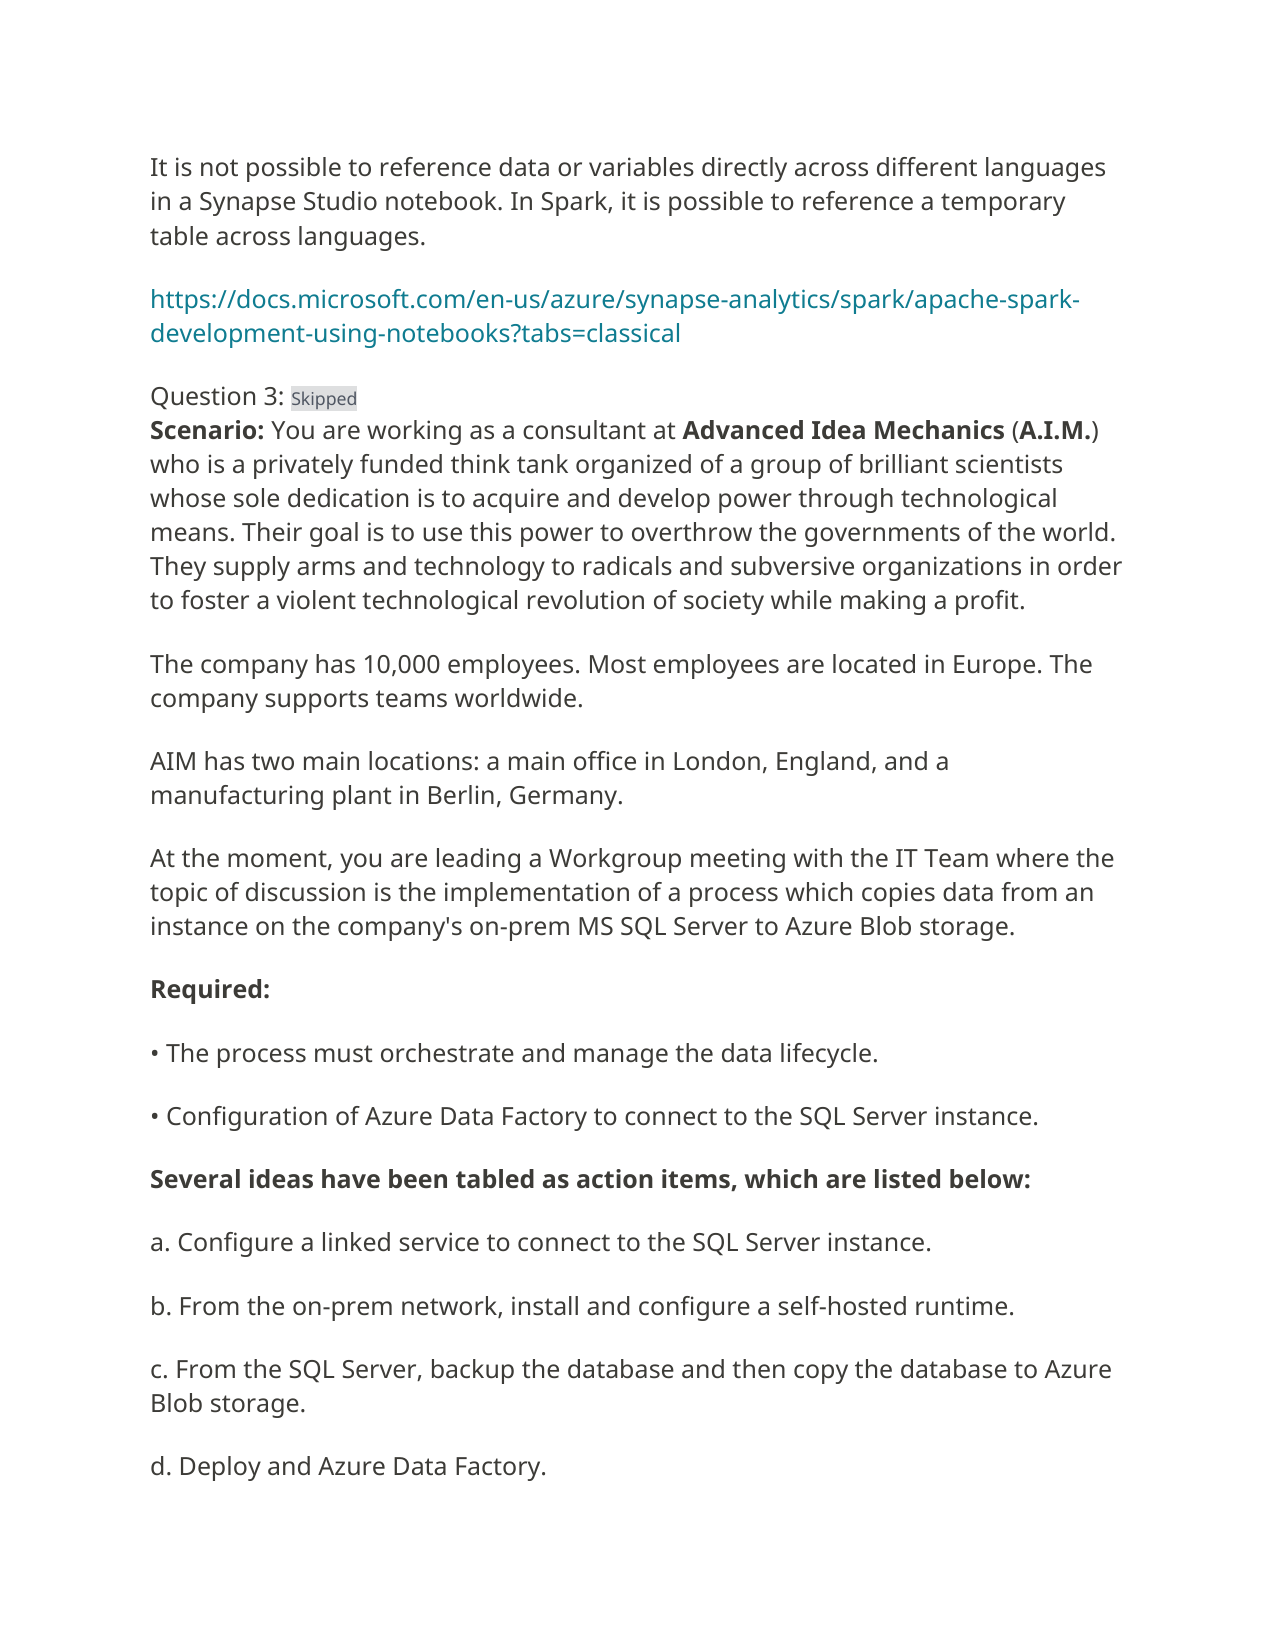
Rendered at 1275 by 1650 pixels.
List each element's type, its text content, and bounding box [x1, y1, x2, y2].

text Several ideas have been tabled as action items, which are listed below: [150, 1162, 1125, 1196]
text b. From the on-prem network, install and configure a self-hosted runtime. [150, 1288, 1125, 1322]
text a. Configure a linked service to connect to the SQL Server instance. [150, 1225, 1125, 1259]
text AIM has two main locations: a main office in London, England, and a manufacturing plant in Berlin, Germany. [150, 743, 1125, 812]
text At the moment, you are leading a Workgroup meeting with the IT Team where the topic of discussion is the implementation of a process which copies data from an instance on the company's on-prem MS SQL Server to Azure Blob storage. [150, 841, 1125, 943]
text Question 3: Skipped [150, 379, 1125, 413]
text https://docs.microsoft.com/en-us/azure/synapse-analytics/spark/apache-spark-development-using-notebooks?tabs=classical [150, 281, 1125, 349]
text It is not possible to reference data or variables directly across different languages in a Synapse Studio notebook. In Spark, it is possible to reference a temporary table across languages. [150, 150, 1125, 252]
text d. Deploy and Azure Data Factory. [150, 1449, 1125, 1483]
text • Configuration of Azure Data Factory to connect to the SQL Server instance. [150, 1099, 1125, 1133]
text c. From the SQL Server, backup the database and then copy the database to Azure Blob storage. [150, 1352, 1125, 1420]
text The company has 10,000 employees. Most employees are located in Europe. The company supports teams worldwide. [150, 646, 1125, 714]
text • The process must orchestrate and manage the data lifecycle. [150, 1035, 1125, 1069]
text Scenario: You are working as a consultant at Advanced Idea Mechanics (A.I.M.) who is a privately funded think tank organized of a group of brilliant scientists whose sole dedication is to acquire and develop power through technological means. Their goal is to use this power to overthrow the governments of the world. They supply arms and technology to radicals and subversive organizations in order to foster a violent technological revolution of society while making a profit. [150, 413, 1125, 617]
text Required: [150, 972, 1125, 1006]
